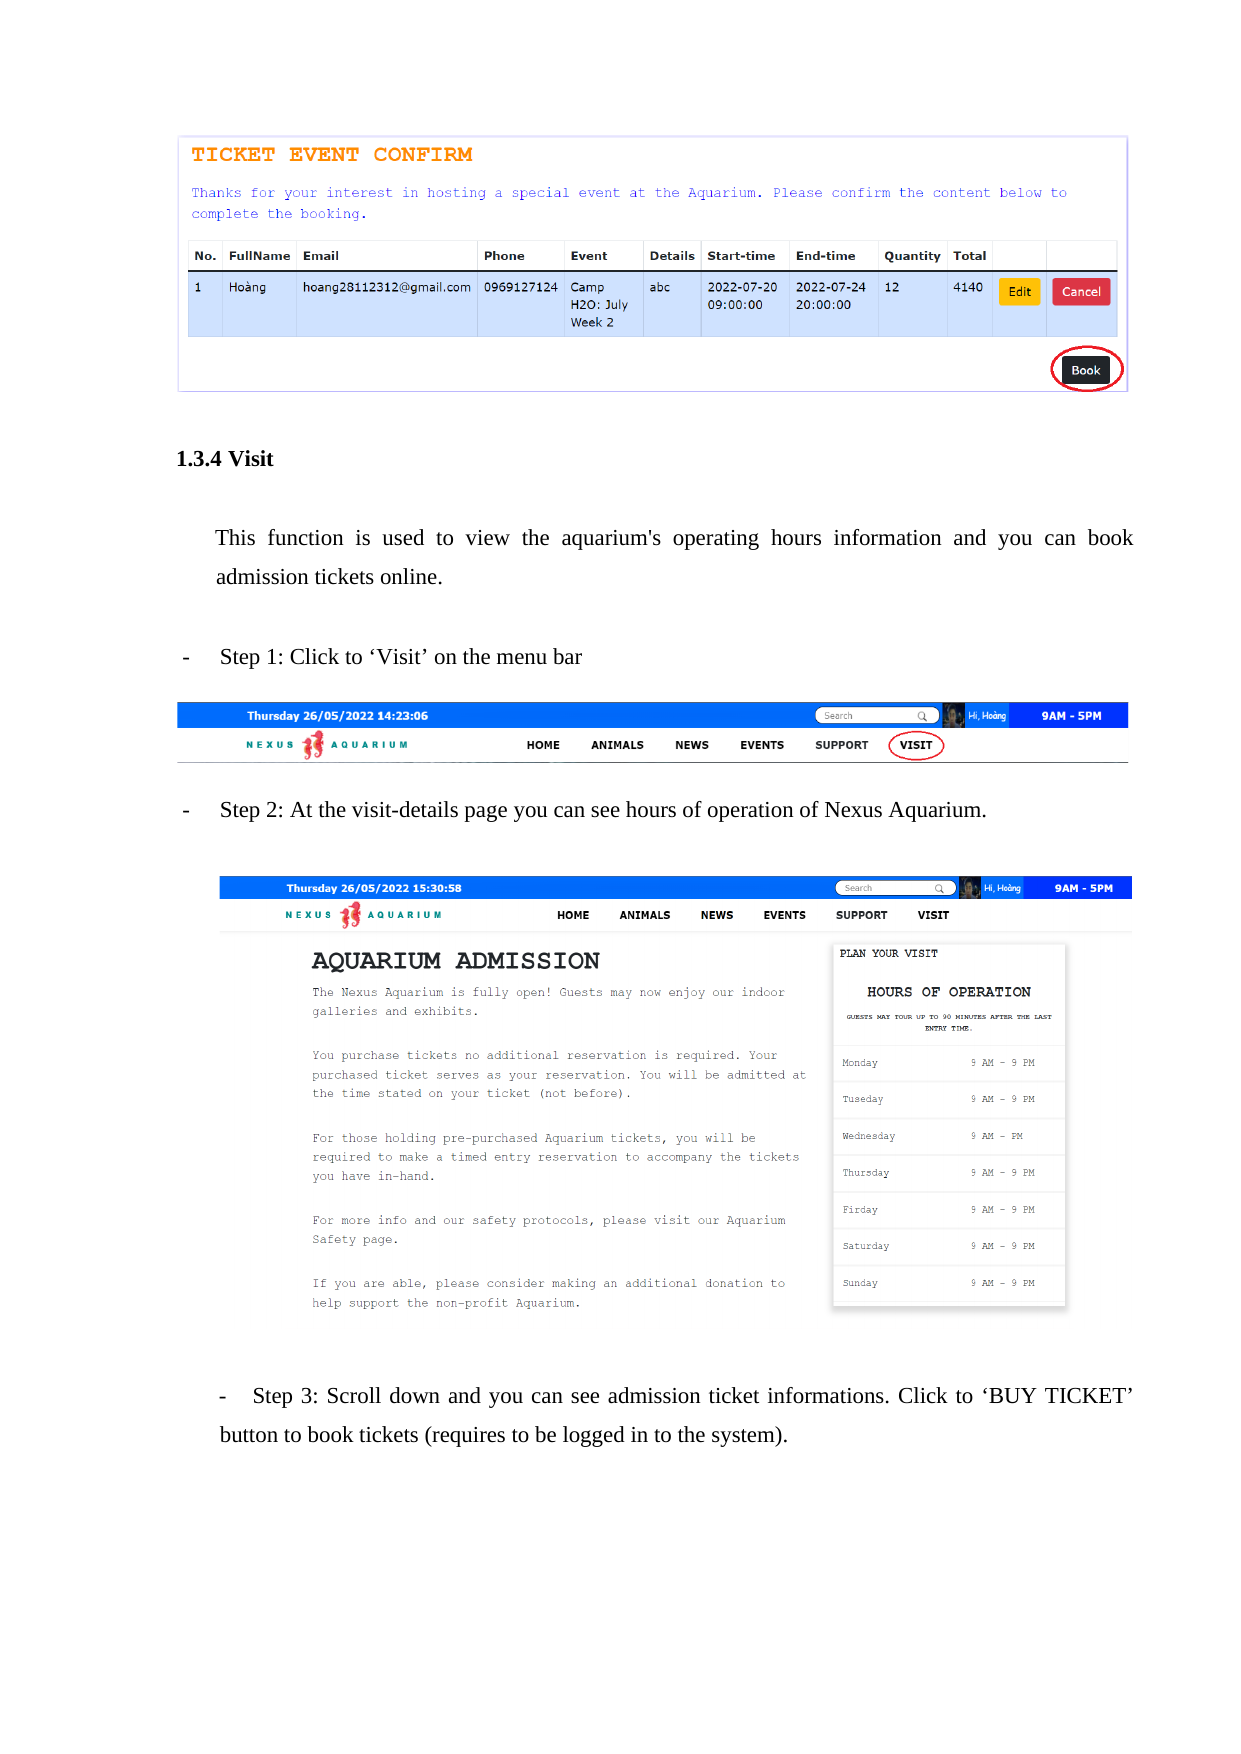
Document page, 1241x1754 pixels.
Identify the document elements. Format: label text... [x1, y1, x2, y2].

picture [177, 135, 1129, 392]
list Step 1: Click to ‘Visit’ on the menu bar [182, 643, 1135, 669]
list Step 2: At the visit-details page you can see hours of operation of Nexus Aquarium. [182, 796, 1135, 823]
text This function is used to view the aquarium's operating hours information and you can book admission tickets online. [215, 524, 1135, 589]
list Step 3: Scroll down and you can see admission ticket informations. Click to ‘BUY TICKET’ button to book tickets (requires to be logged in to the system). [218, 1382, 1135, 1448]
picture [177, 702, 1129, 763]
subtitle 1.3.4 Visit [176, 445, 1158, 471]
picture [219, 876, 1132, 1329]
